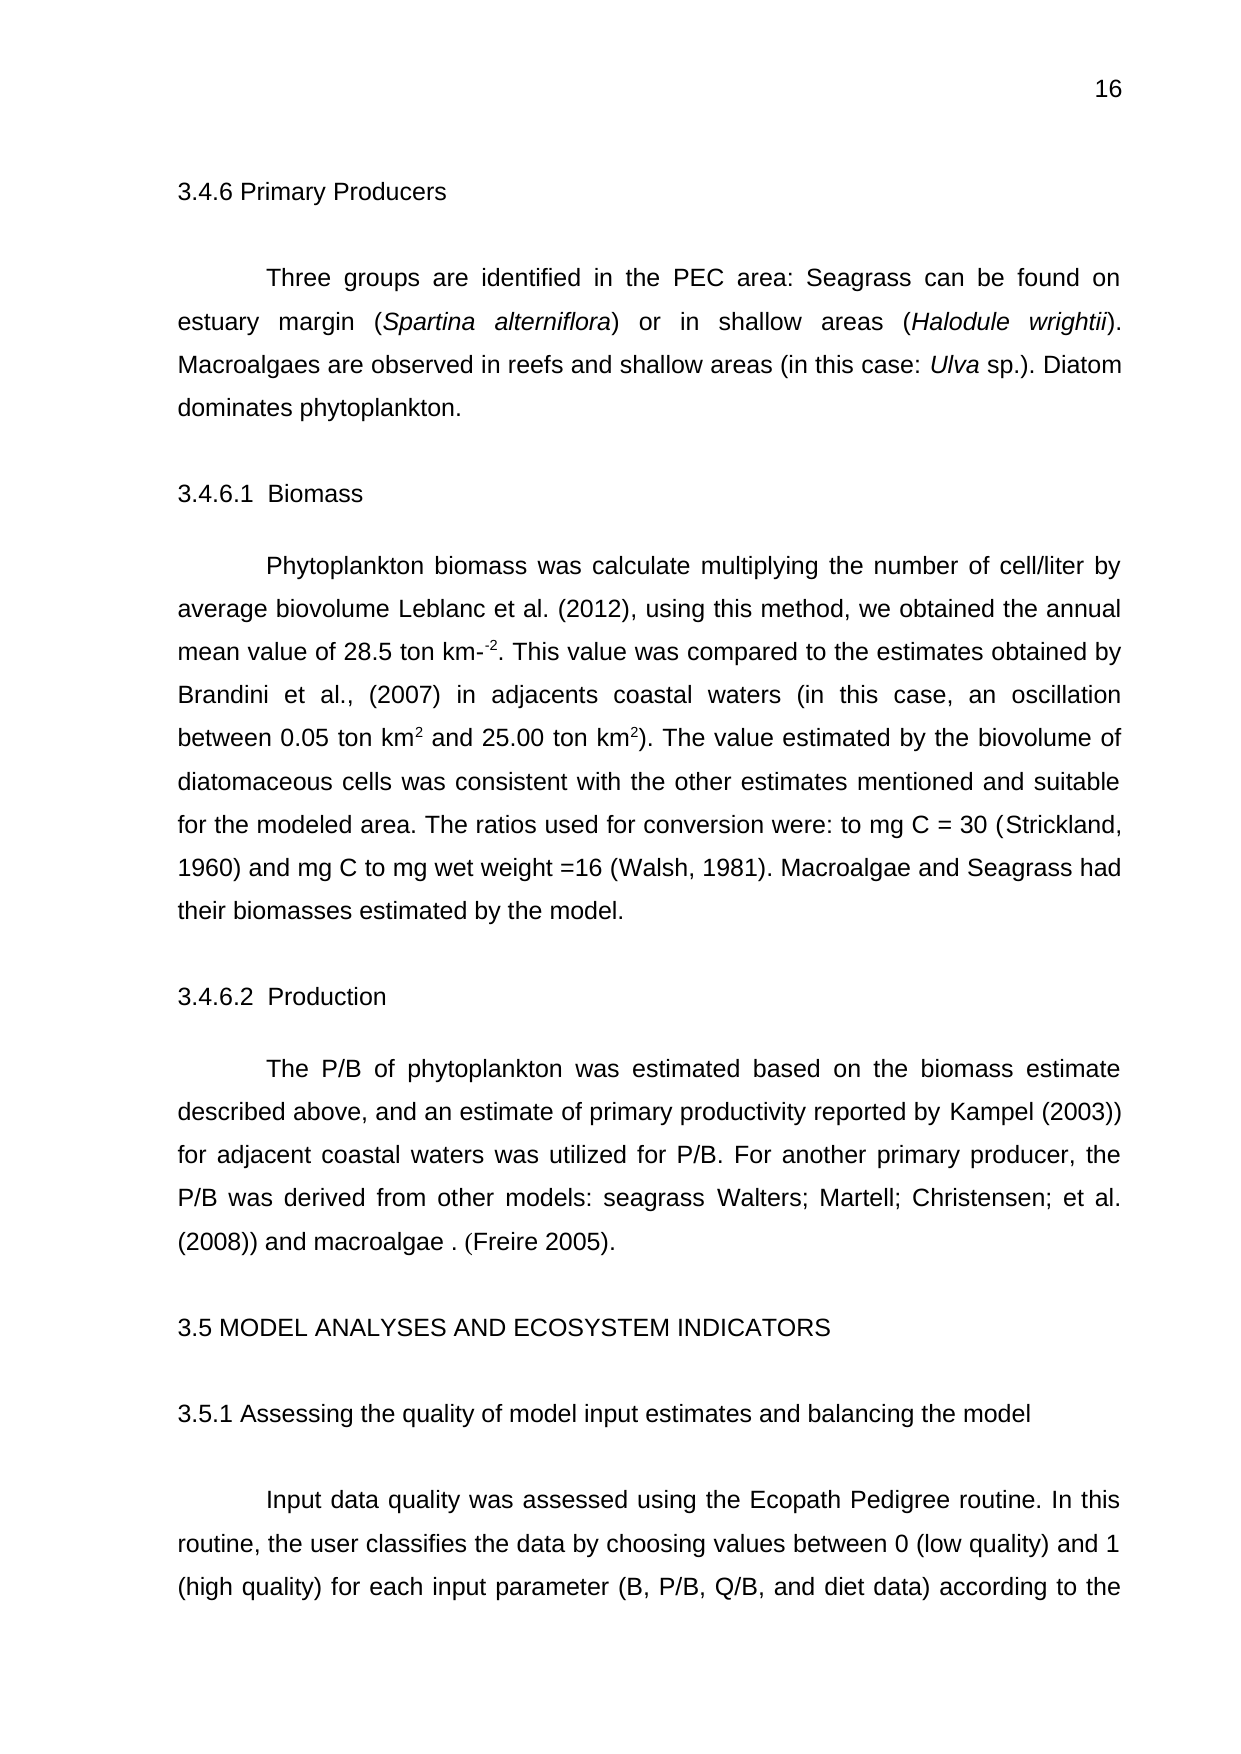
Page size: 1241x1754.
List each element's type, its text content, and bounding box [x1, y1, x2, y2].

subtitle Biomass [177, 479, 1122, 508]
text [177, 1485, 1122, 1600]
text The P/B of phytoplankton was estimated based on the biomass estimate described above, and an estimate of primary productivity reported by Kampel (2003)) for adjacent coastal waters was utilized for P/B. For another primary producer, the P/B was derived from other models: seagrass Walters; Martell; Christensen; et al. (2008)) and macroalgae . (Freire 2005). [177, 1054, 1122, 1255]
subtitle Primary Producers [177, 177, 1122, 206]
subtitle Model analyses and ecosystem indicators [177, 1313, 1122, 1342]
text Phytoplankton biomass was calculate multiplying the number of cell/liter by average biovolume Leblanc et al. (2012), using this method, we obtained the annual mean value of 28.5 ton km--2. This value was compared to the estimates obtained by Brandini et al., (2007) in adjacents coastal waters (in this case, an oscillation between 0.05 ton km2 and 25.00 ton km2). The value estimated by the biovolume of diatomaceous cells was consistent with the other estimates mentioned and suitable for the modeled area. The ratios used for conversion were: to mg C = 30 (Strickland, 1960) and mg C to mg wet weight =16 (Walsh, 1981). Macroalgae and Seagrass had their biomasses estimated by the model. [177, 551, 1122, 925]
text Three groups are identified in the PEC area: Seagrass can be found on estuary margin (Spartina alterniflora) or in shallow areas (Halodule wrightii). Macroalgaes are observed in reefs and shallow areas (in this case: Ulva sp.). Diatom dominates phytoplankton. [177, 263, 1122, 422]
subtitle Assessing the quality of model input estimates and balancing the model [177, 1399, 1122, 1428]
subtitle Production [177, 982, 1122, 1011]
